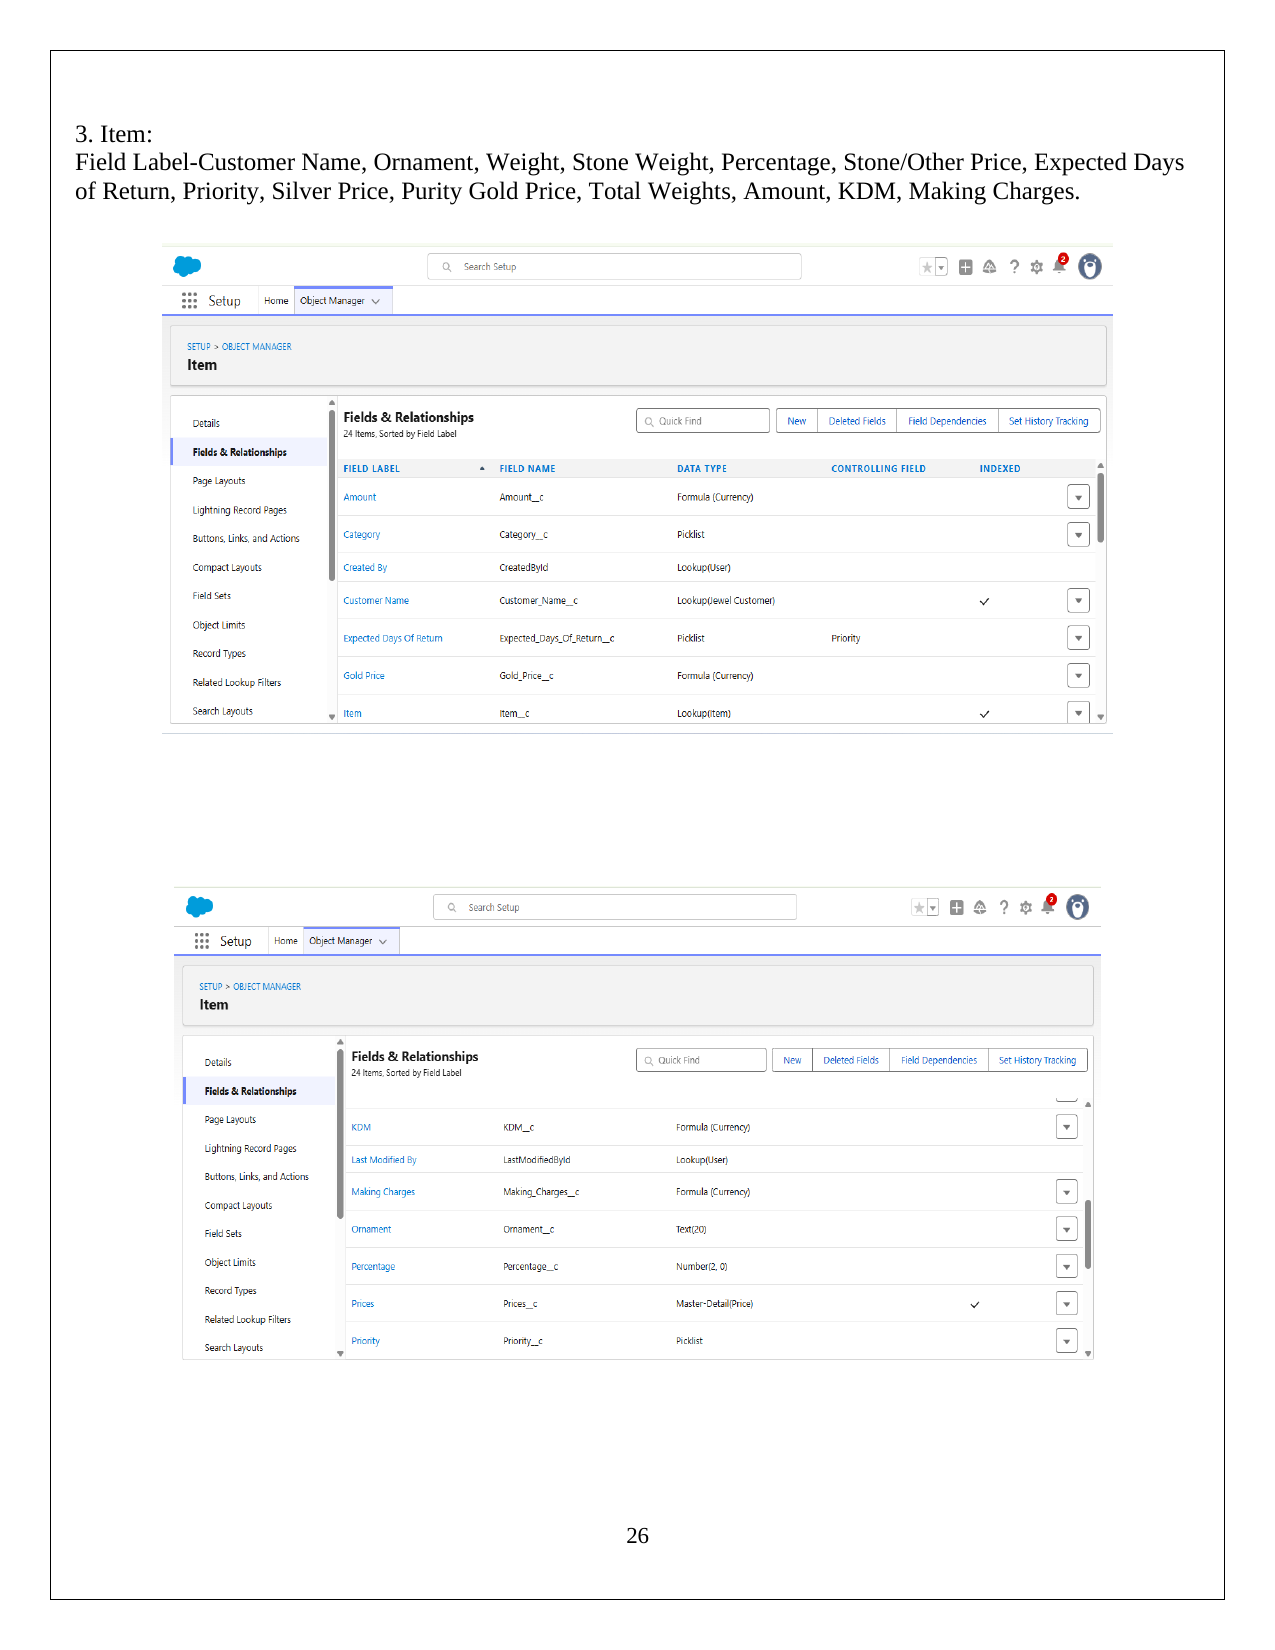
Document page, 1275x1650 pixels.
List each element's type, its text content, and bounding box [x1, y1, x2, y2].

picture [162, 243, 1113, 734]
text 3. Item: Field Label-Customer Name, Ornament, Weight, Stone Weight, Percentage, Stone/Other Price, Expected Days of Return, Priority, Silver Price, Purity Gold Price, Total Weights, Amount, KDM, Making Charges. [75, 119, 1200, 205]
picture [174, 886, 1101, 1369]
